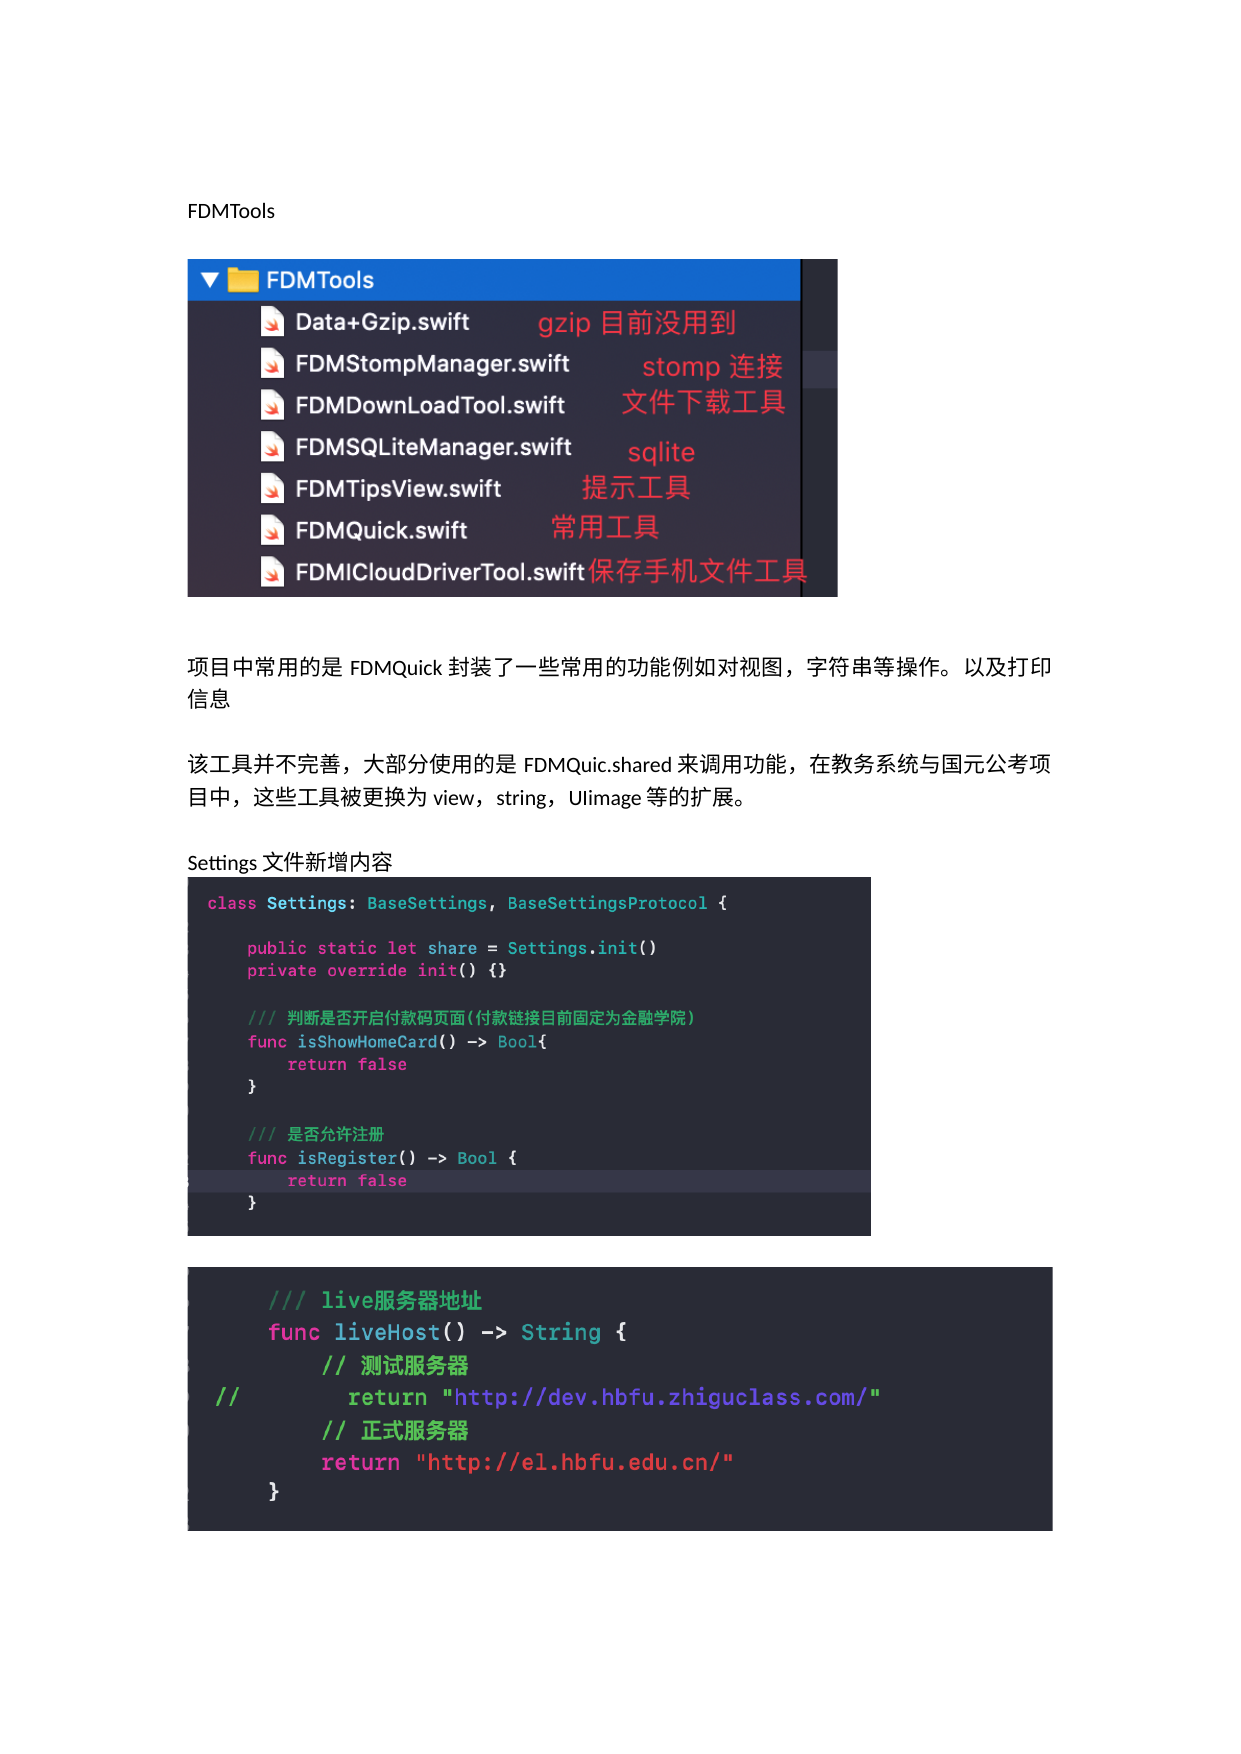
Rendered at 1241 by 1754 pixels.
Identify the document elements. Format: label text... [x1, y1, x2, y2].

picture [187, 1267, 1053, 1531]
list Settings文件新增内容 [187, 844, 1053, 877]
list FDMTools [187, 194, 1053, 227]
list 项目中常用的是 FDMQuick 封装了一些常用的功能例如对视图，字符串等操作。以及打印信息 [187, 649, 1053, 714]
list 该工具并不完善，大部分使用的是 FDMQuic.shared 来调用功能，在教务系统与国元公考项目中，这些工具被更换为 view，string，UIimage 等的扩展。 [187, 747, 1053, 812]
picture [187, 877, 871, 1236]
picture [187, 259, 838, 597]
